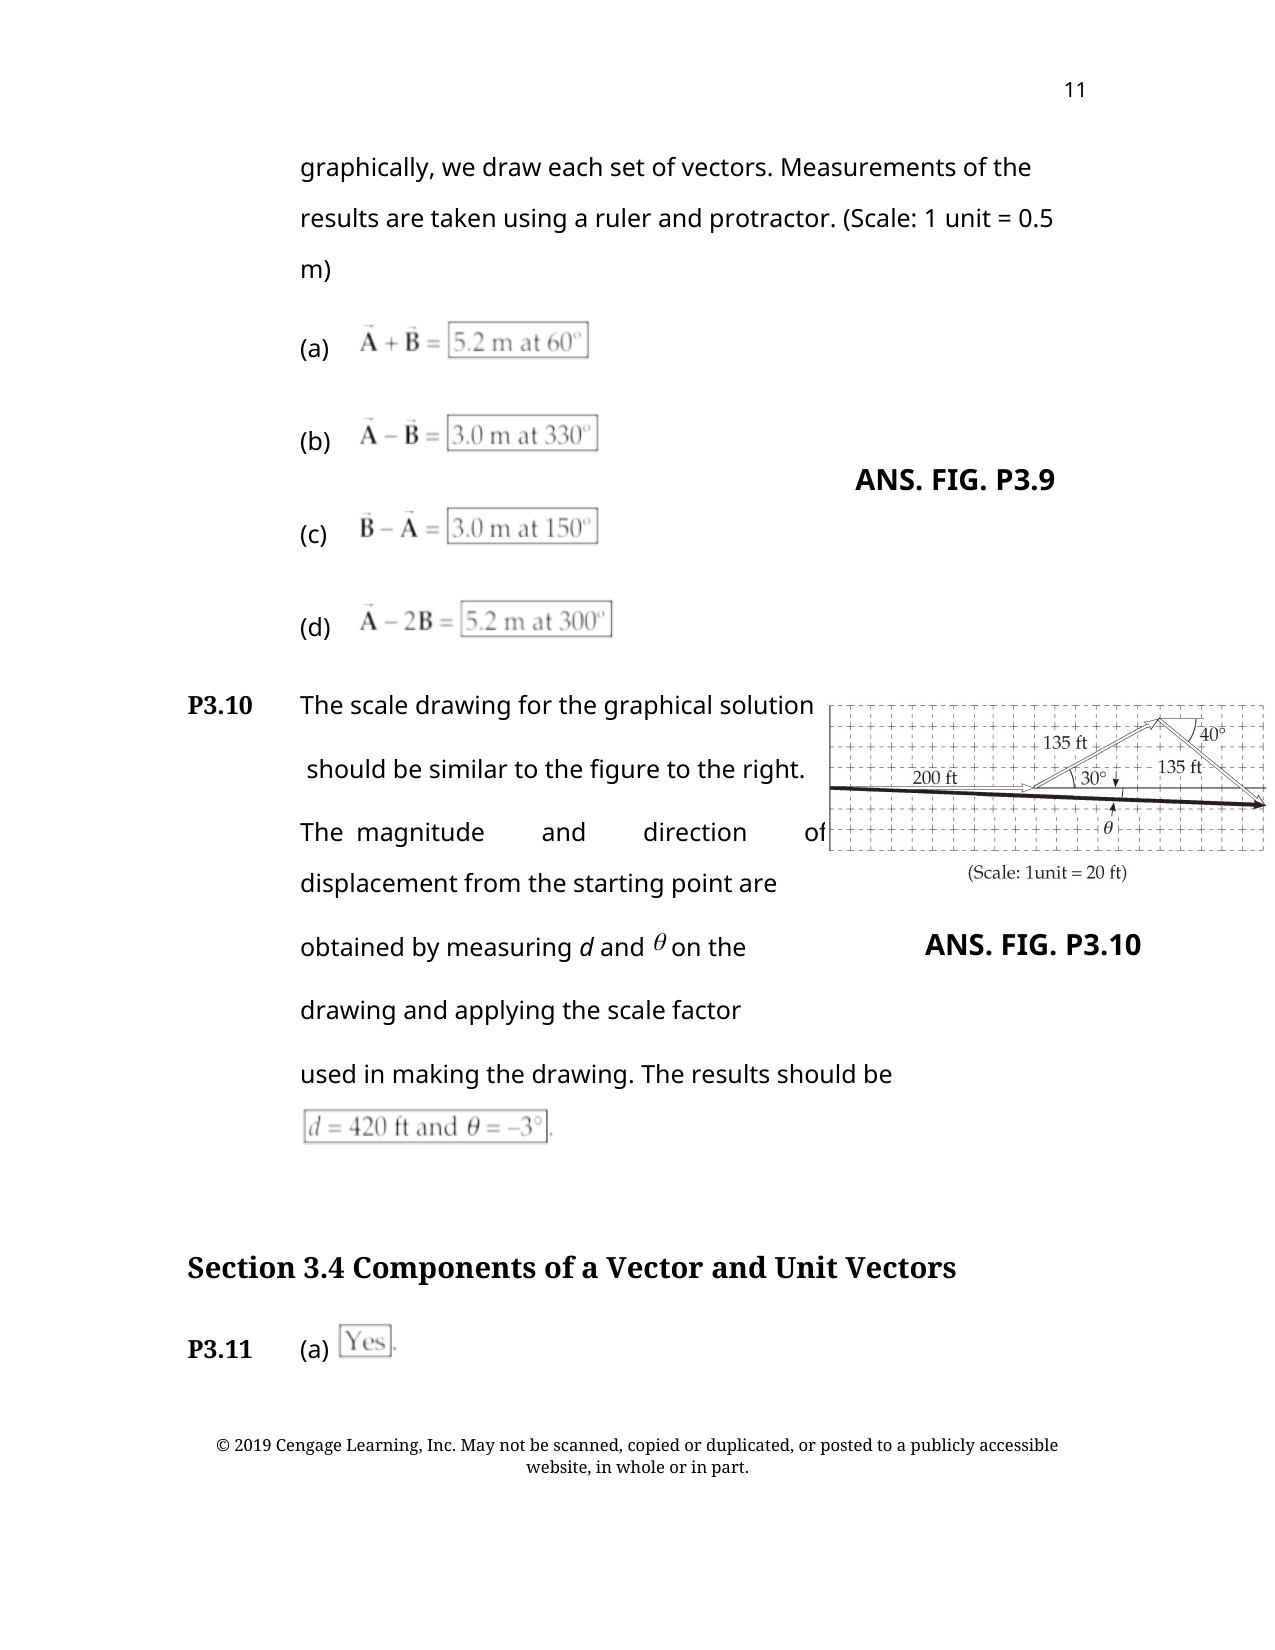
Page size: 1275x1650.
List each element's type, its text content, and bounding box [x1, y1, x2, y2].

text (b) [187, 409, 1087, 472]
text The magnitude and direction of the final displacement from the starting point are [187, 815, 1087, 900]
text (d) [187, 595, 1087, 658]
text (c) [187, 502, 1087, 565]
picture [825, 701, 1269, 885]
text P3.11 (a) [187, 1319, 1087, 1378]
text Section 3.4 Components of a Vector and Unit Vectors [187, 1247, 1087, 1287]
text P3.10 The scale drawing for the graphical solution [187, 688, 1087, 722]
text should be similar to the figure to the right. [187, 751, 825, 785]
text drawing and applying the scale factor [187, 993, 1087, 1027]
text (a) [187, 316, 1087, 379]
text obtained by measuring d and on the [187, 929, 1087, 963]
text used in making the drawing. The results should be [187, 1056, 1087, 1157]
